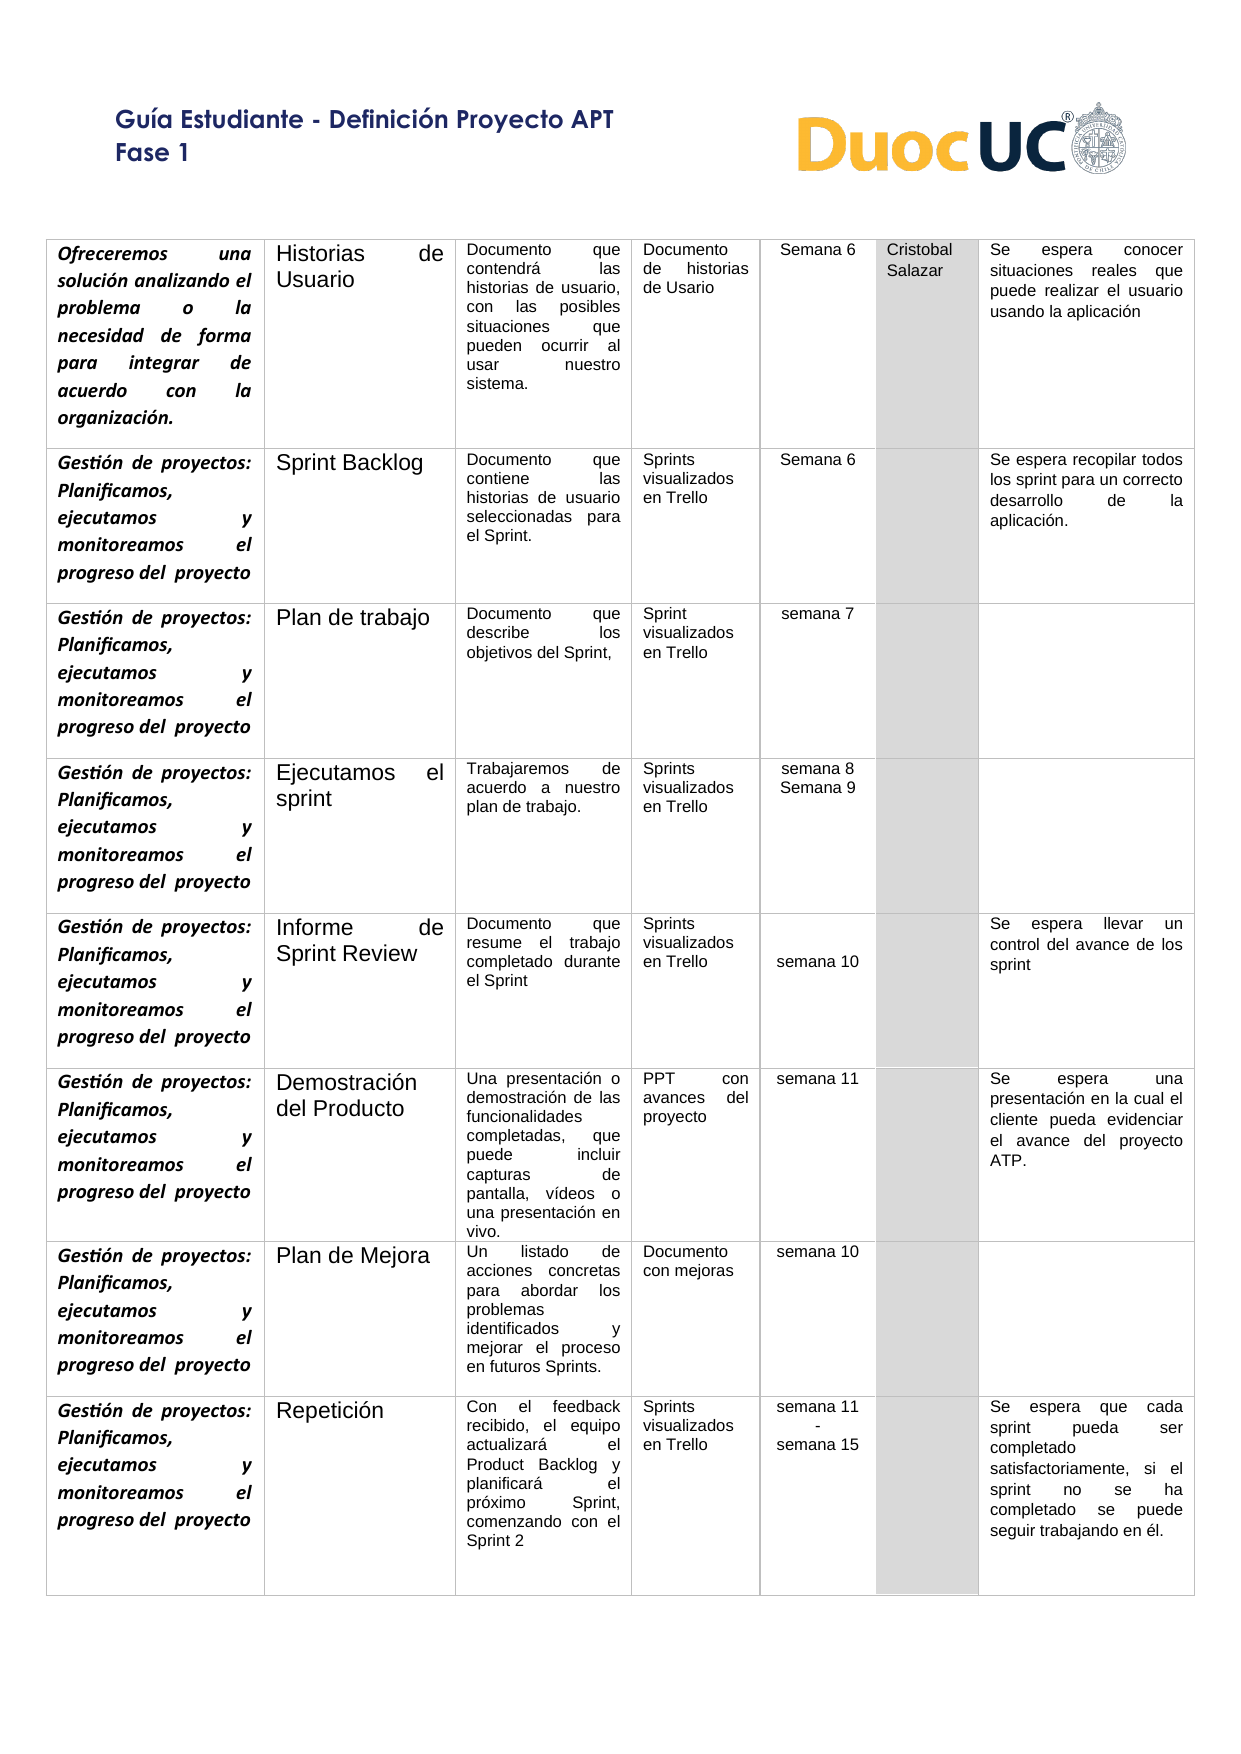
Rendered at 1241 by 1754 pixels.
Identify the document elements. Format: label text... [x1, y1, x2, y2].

table_cell Sprints visualizados en Trello [632, 1397, 759, 1594]
table_cell [876, 914, 978, 1067]
table_cell Sprint Backlog [265, 449, 455, 603]
table_cell Un listado de acciones concretas para abordar los problemas identificados y mejorar el proceso en futuros Sprints. [456, 1242, 631, 1396]
table_cell Semana 6 [761, 449, 875, 603]
table_cell [876, 1242, 978, 1396]
table_cell Gestión de proyectos: Planificamos, ejecutamos y monitoreamos el progreso del proyecto [47, 449, 264, 603]
table_cell semana 8 Semana 9 [761, 759, 875, 913]
table_cell Historias de Usuario [265, 240, 455, 448]
table_cell [979, 759, 1194, 913]
table_cell Cristobal Salazar [876, 240, 978, 448]
table_cell Gestión de proyectos: Planificamos, ejecutamos y monitoreamos el progreso del proyecto [47, 914, 264, 1067]
picture [798, 102, 1126, 174]
table_cell Documento que contiene las historias de usuario seleccionadas para el Sprint. [456, 449, 631, 603]
table_cell Se espera recopilar todos los sprint para un correcto desarrollo de la aplicación. [979, 449, 1194, 603]
table_cell Trabajaremos de acuerdo a nuestro plan de trabajo. [456, 759, 631, 913]
table_cell Documento que describe los objetivos del Sprint, [456, 604, 631, 758]
table_cell Sprints visualizados en Trello [632, 449, 759, 603]
table_cell semana 7 [761, 604, 875, 758]
table_cell Gestión de proyectos: Planificamos, ejecutamos y monitoreamos el progreso del proyecto [47, 1069, 264, 1241]
table_cell semana 10 [761, 914, 875, 1067]
table_cell semana 10 [761, 1242, 875, 1396]
table_cell [876, 1397, 978, 1594]
table_cell semana 11 - semana 15 [761, 1397, 875, 1594]
table_cell Demostración del Producto [265, 1069, 455, 1241]
table_cell Se espera llevar un control del avance de los sprint [979, 914, 1194, 1067]
table_cell Se espera una presentación en la cual el cliente pueda evidenciar el avance del proyecto ATP. [979, 1069, 1194, 1241]
table_cell Gestión de proyectos: Planificamos, ejecutamos y monitoreamos el progreso del proyecto [47, 759, 264, 913]
table_cell [876, 759, 978, 913]
table_cell Ejecutamos el sprint [265, 759, 455, 913]
table_cell Documento con mejoras [632, 1242, 759, 1396]
table_cell Plan de Mejora [265, 1242, 455, 1396]
table_cell Documento de historias de Usario [632, 240, 759, 448]
table_cell Ofreceremos una solución analizando el problema o la necesidad de forma para integrar de acuerdo con la organización. [47, 240, 264, 448]
table_cell PPT con avances del proyecto [632, 1069, 759, 1241]
table_cell Documento que resume el trabajo completado durante el Sprint [456, 914, 631, 1067]
table_cell semana 11 [761, 1069, 875, 1241]
table_cell Gestión de proyectos: Planificamos, ejecutamos y monitoreamos el progreso del proyecto [47, 1242, 264, 1396]
table_cell [876, 604, 978, 758]
table_cell Se espera que cada sprint pueda ser completado satisfactoriamente, si el sprint no se ha completado se puede seguir trabajando en él. [979, 1397, 1194, 1594]
table_cell [876, 449, 978, 603]
table_cell Se espera conocer situaciones reales que puede realizar el usuario usando la aplicación [979, 240, 1194, 448]
table_cell Semana 6 [761, 240, 875, 448]
table_cell Con el feedback recibido, el equipo actualizará el Product Backlog y planificará el próximo Sprint, comenzando con el Sprint 2 [456, 1397, 631, 1594]
table_cell Informe de Sprint Review [265, 914, 455, 1067]
table_cell Gestión de proyectos: Planificamos, ejecutamos y monitoreamos el progreso del proyecto [47, 1397, 264, 1594]
table_cell Una presentación o demostración de las funcionalidades completadas, que puede incluir capturas de pantalla, vídeos o una presentación en vivo. [456, 1069, 631, 1241]
table_cell Documento que contendrá las historias de usuario, con las posibles situaciones que pueden ocurrir al usar nuestro sistema. [456, 240, 631, 448]
table_cell Repetición [265, 1397, 455, 1594]
table_cell Gestión de proyectos: Planificamos, ejecutamos y monitoreamos el progreso del proyecto [47, 604, 264, 758]
table_cell [979, 604, 1194, 758]
table_cell [979, 1242, 1194, 1396]
table_cell Sprints visualizados en Trello [632, 914, 759, 1067]
table_cell Sprint visualizados en Trello [632, 604, 759, 758]
table_cell Plan de trabajo [265, 604, 455, 758]
table_cell [876, 1069, 978, 1241]
table_cell Sprints visualizados en Trello [632, 759, 759, 913]
